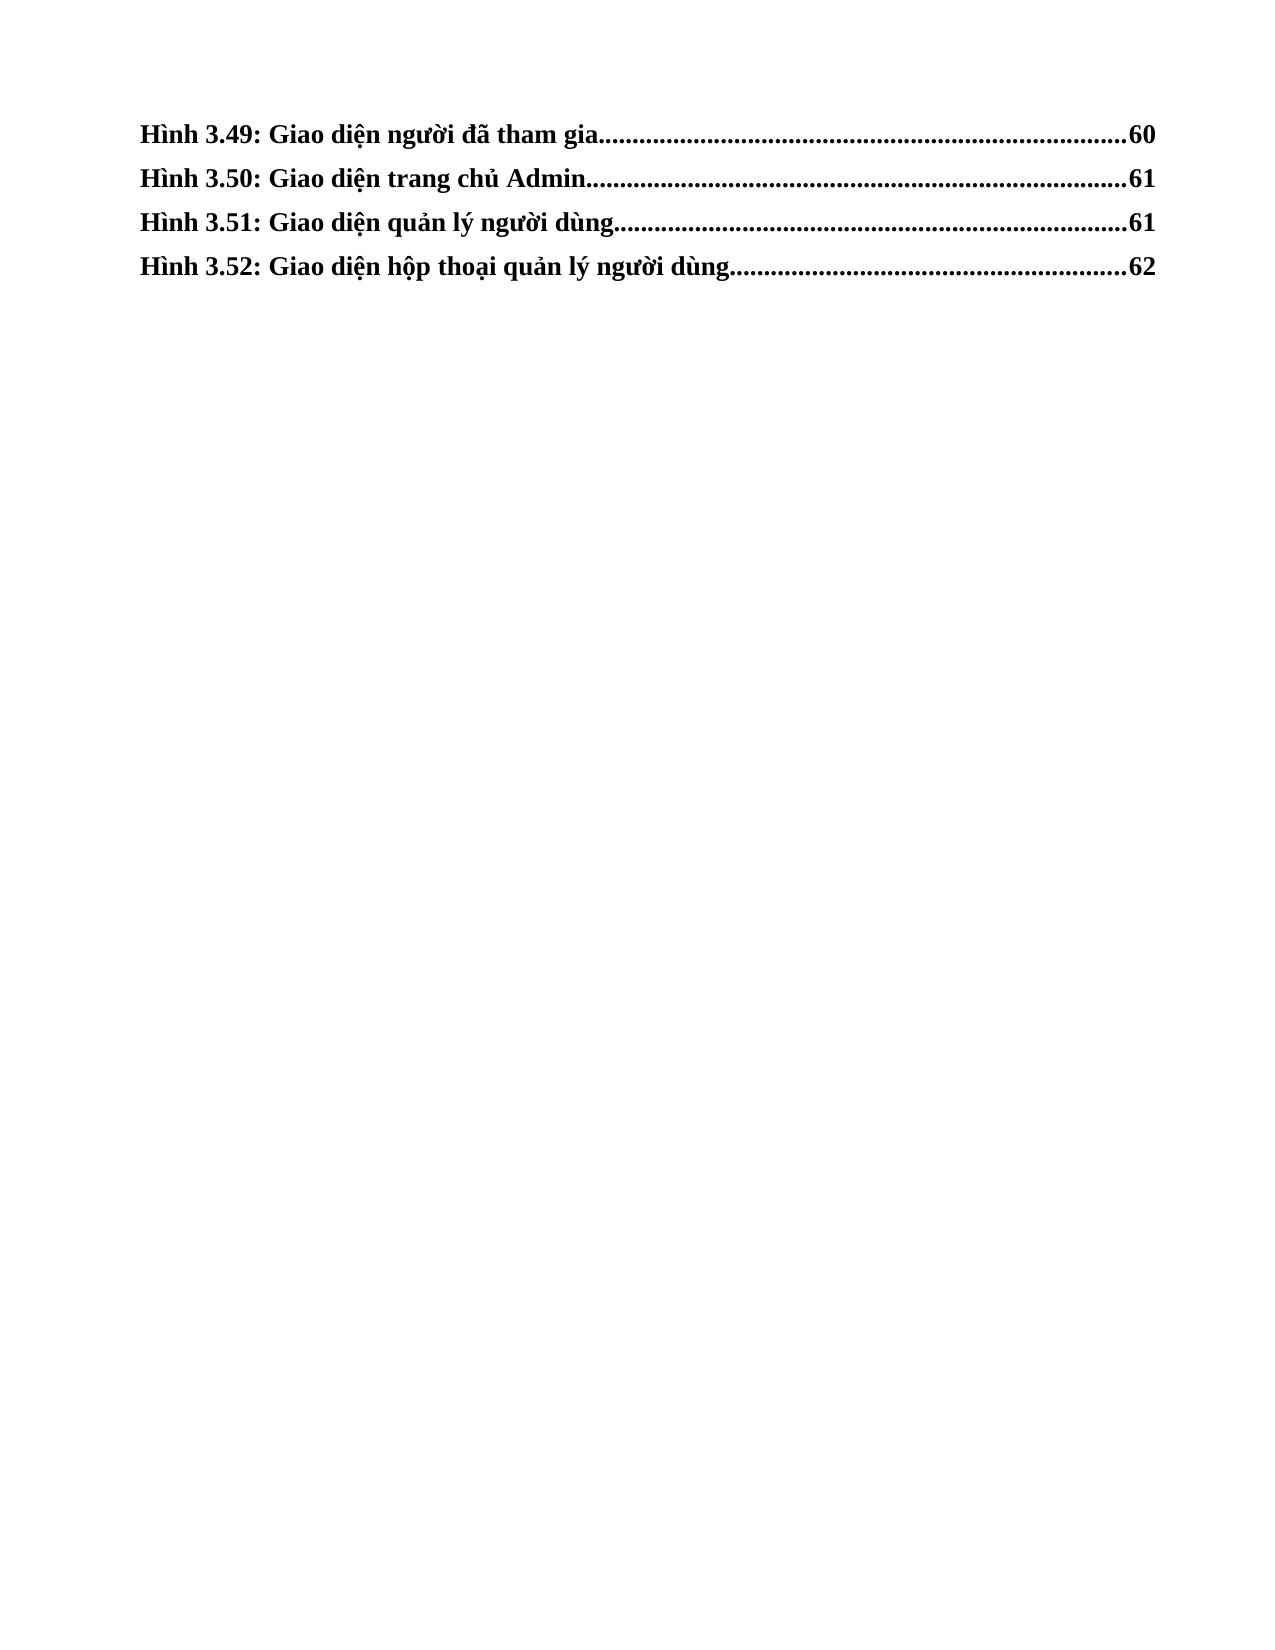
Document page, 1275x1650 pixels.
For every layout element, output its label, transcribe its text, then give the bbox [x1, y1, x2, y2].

text Hình 3.49: Giao diện người đã tham gia 60 [140, 118, 1157, 149]
text Hình 3.51: Giao diện quản lý người dùng 61 [140, 206, 1157, 237]
text Hình 3.50: Giao diện trang chủ Admin 61 [140, 162, 1157, 193]
text Hình 3.52: Giao diện hộp thoại quản lý người dùng 62 [140, 250, 1157, 281]
